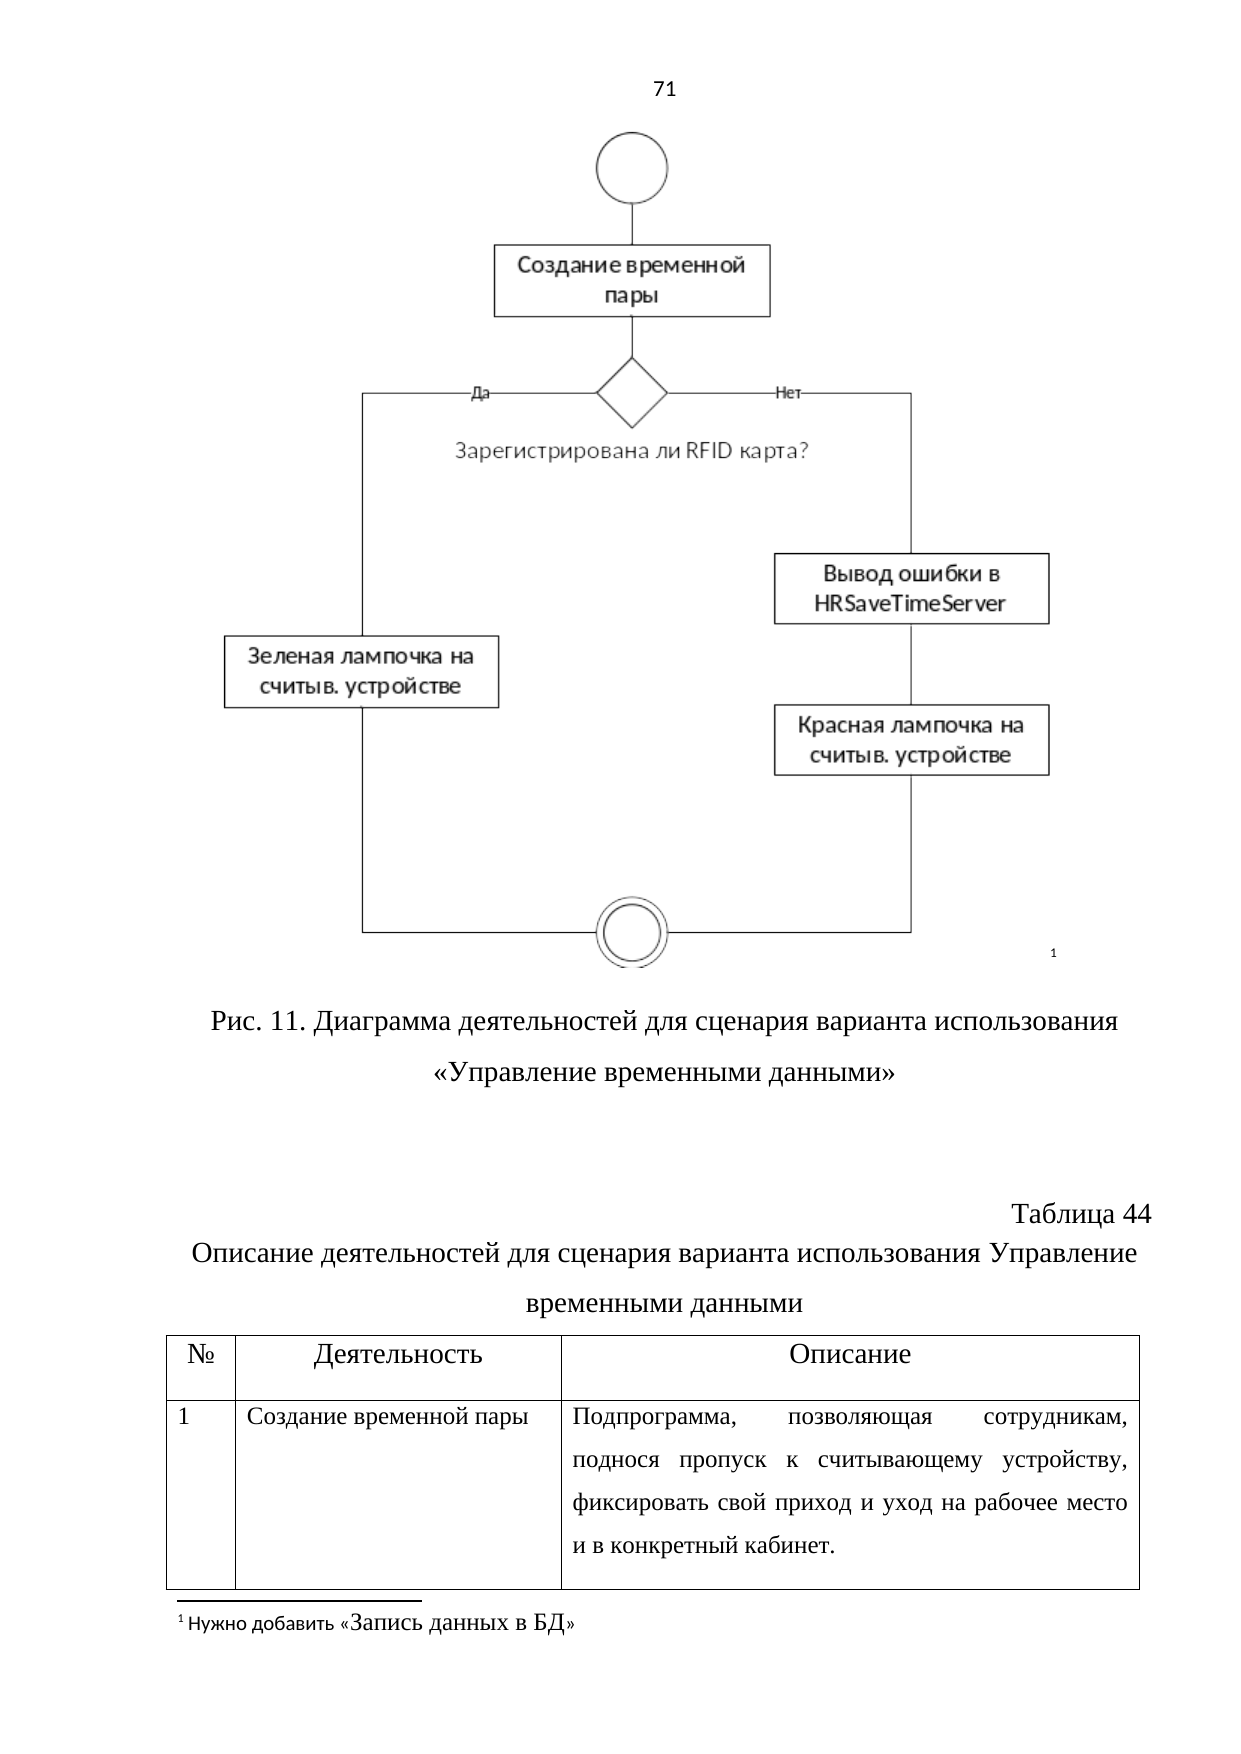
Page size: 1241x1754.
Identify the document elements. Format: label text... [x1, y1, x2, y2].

table_cell Подпрограмма, позволяющая сотрудникам, поднося пропуск к считывающему устройству, фиксировать свой приход и уход на рабочее место и в конкретный кабинет. [562, 1401, 1139, 1589]
table_cell Создание временной пары [236, 1401, 561, 1589]
table_cell 1 [167, 1401, 235, 1589]
text Рис. 11. Диаграмма деятельностей для сценария варианта использования «Управление временными данными» [177, 1003, 1152, 1087]
table_header Описание [562, 1336, 1139, 1400]
table_header Деятельность [236, 1336, 561, 1400]
table_header № [167, 1336, 235, 1400]
text Описание деятельностей для сценария варианта использования Управление временными данными [177, 1235, 1152, 1318]
text Таблица 44 [177, 1196, 1152, 1230]
